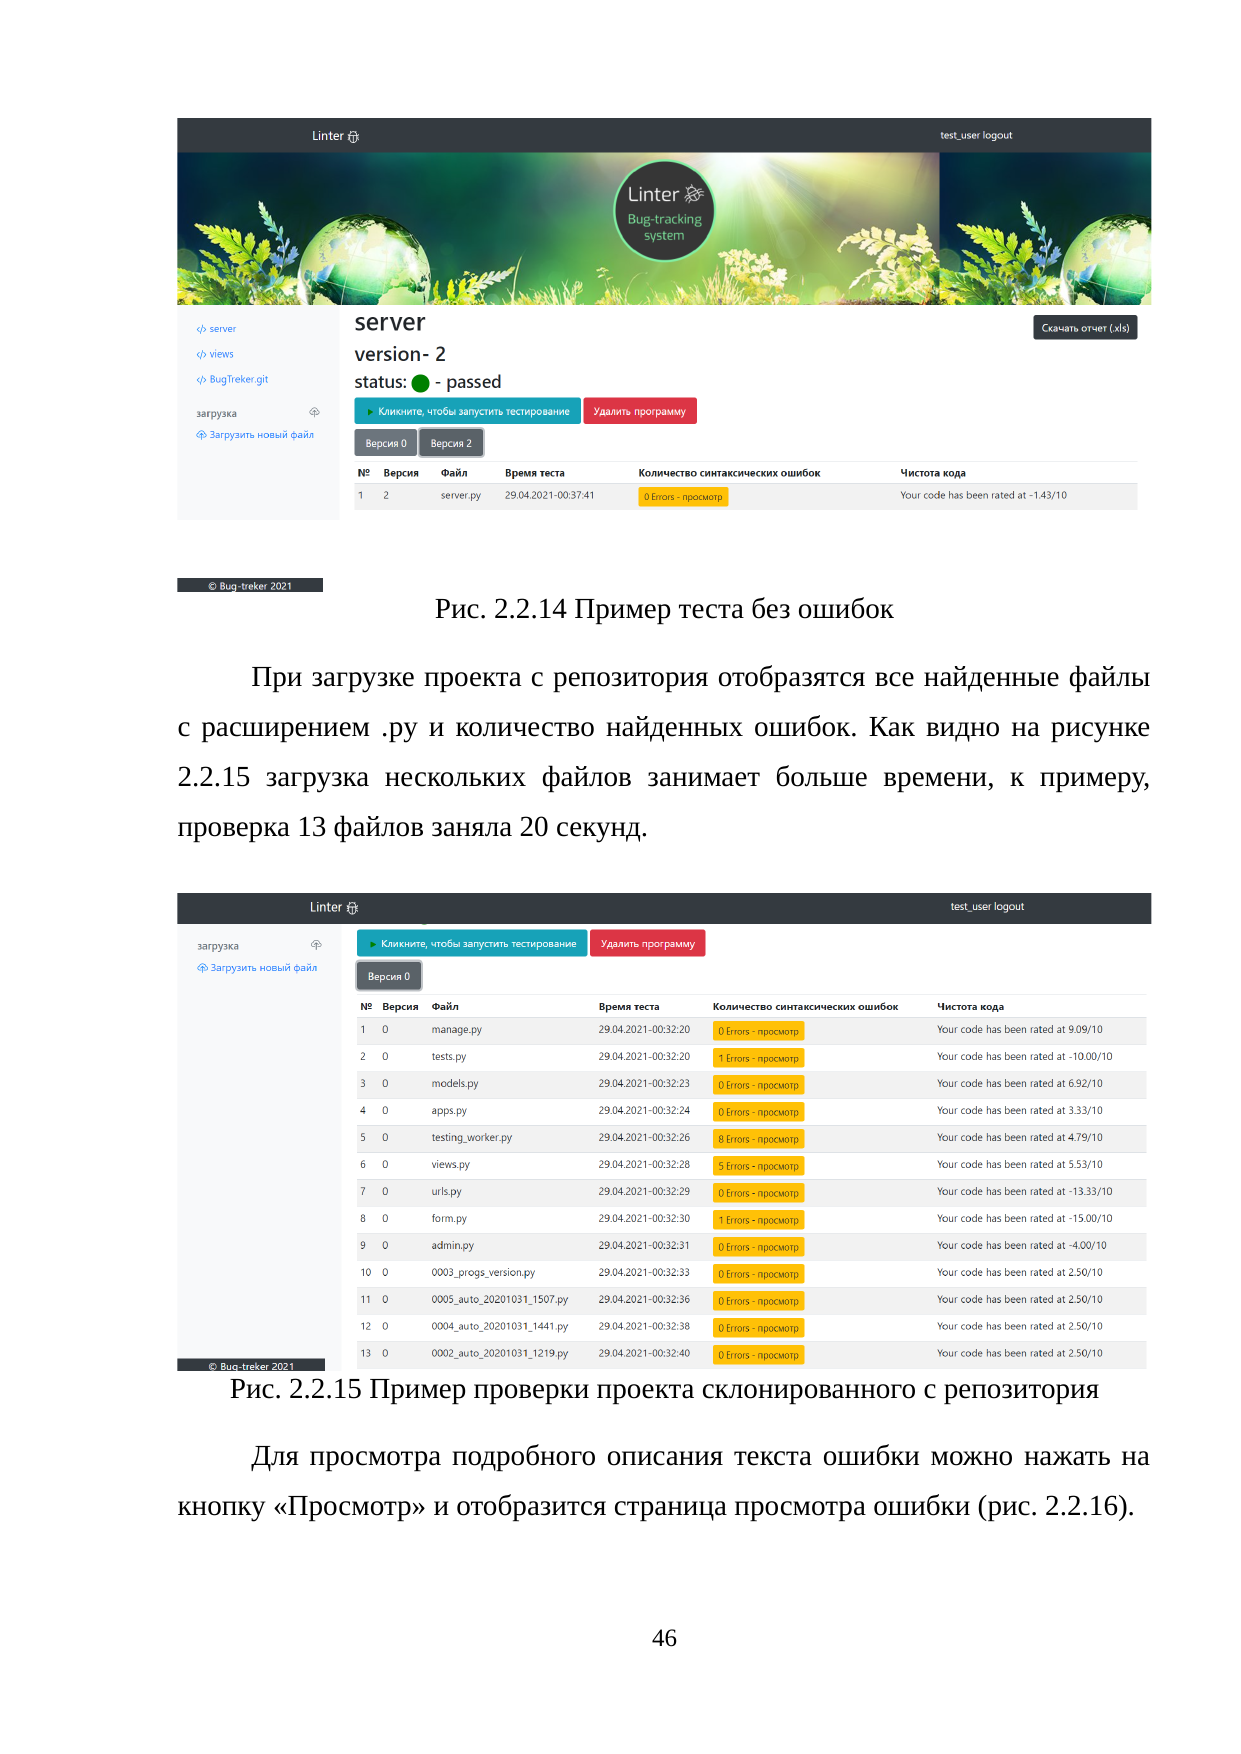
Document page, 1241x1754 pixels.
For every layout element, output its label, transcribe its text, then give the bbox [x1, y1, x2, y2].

text Рис. 2.2.15 Пример проверки проекта склонированного с репозитория [177, 1371, 1152, 1404]
picture [177, 118, 1152, 592]
text При загрузке проекта с репозитория отобразятся все найденные файлы с расширением .py и количество найденных ошибок. Как видно на рисунке 2.2.15 загрузка нескольких файлов занимает больше времени, к примеру, проверка 13 файлов заняла 20 секунд. [177, 659, 1152, 843]
picture [177, 893, 1152, 1371]
text Рис. 2.2.14 Пример теста без ошибок [177, 592, 1152, 625]
text Для просмотра подробного описания текста ошибки можно нажать на кнопку «Просмотр» и отобразится страница просмотра ошибки (рис. 2.2.16). [177, 1438, 1152, 1522]
